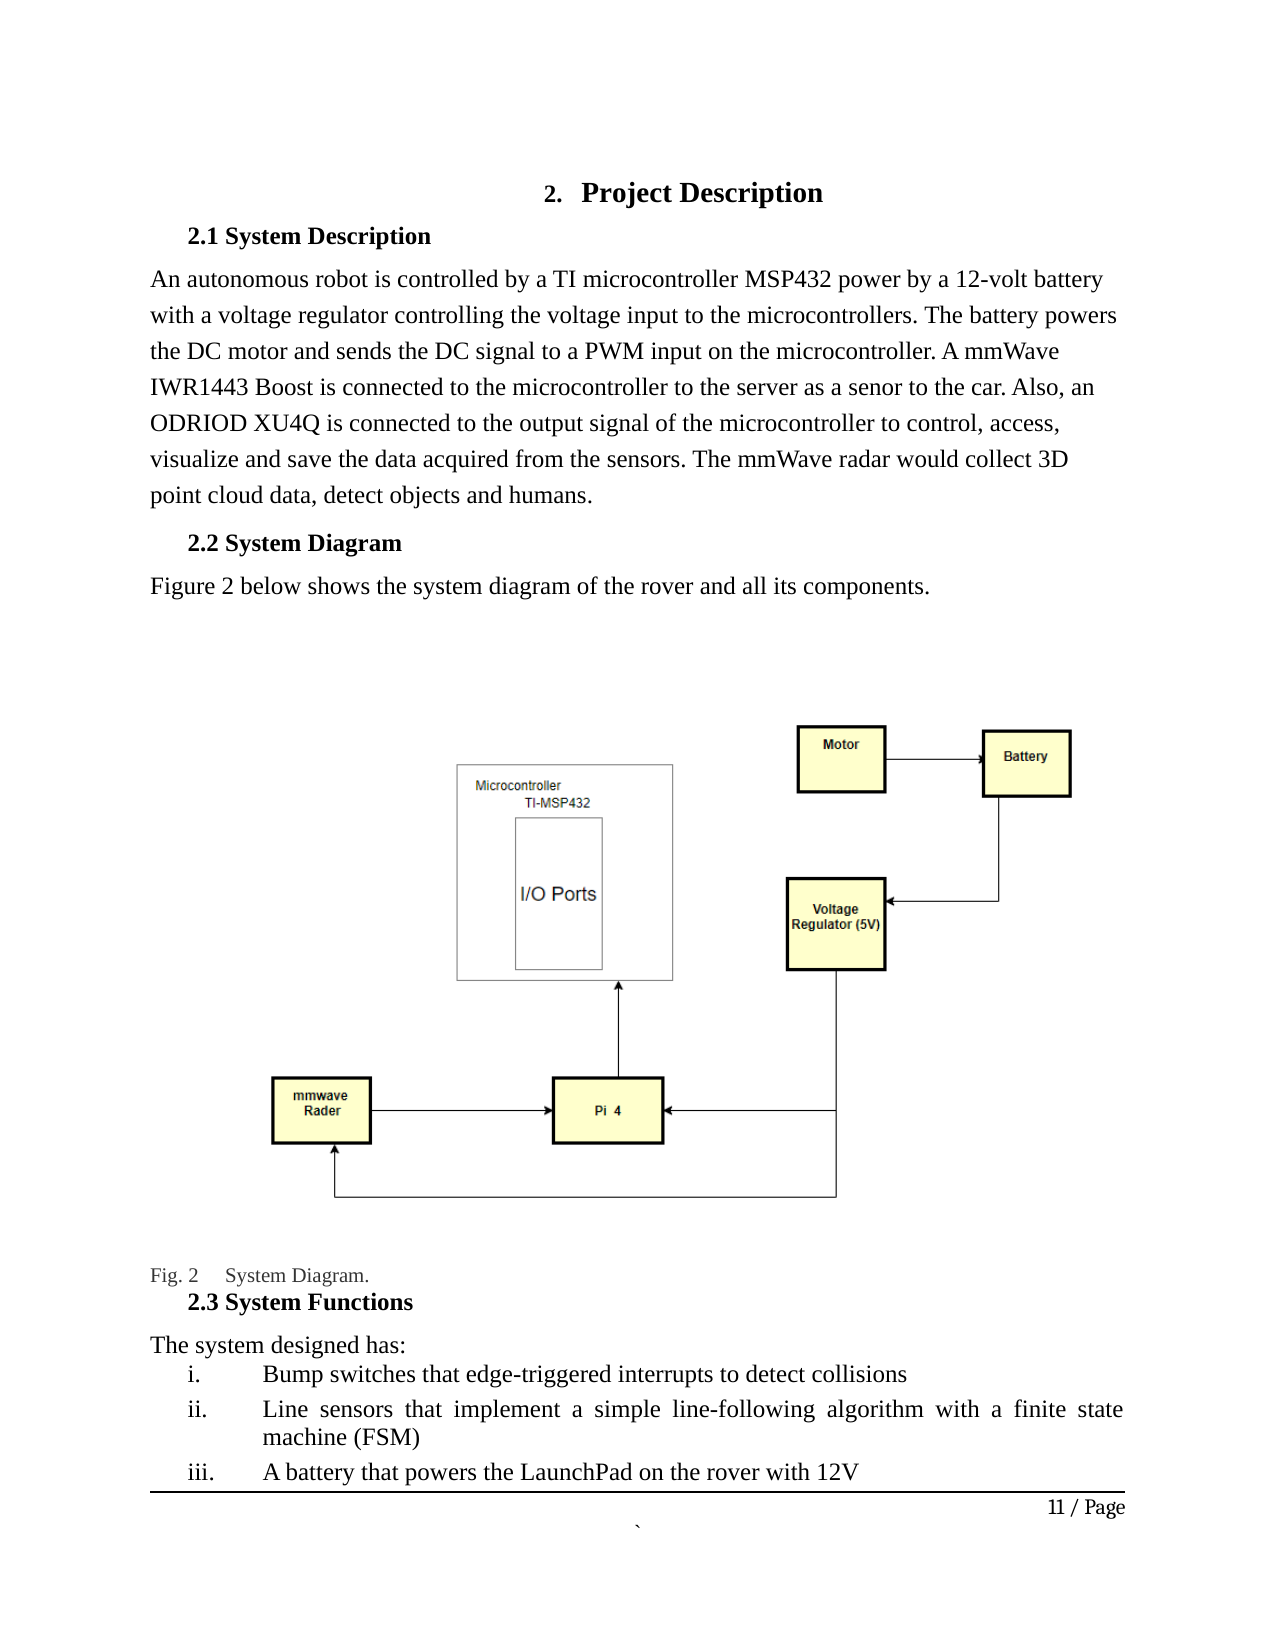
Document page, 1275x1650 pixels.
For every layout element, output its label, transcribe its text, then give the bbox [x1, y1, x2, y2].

subtitle System Diagram [187, 528, 1125, 557]
text An autonomous robot is controlled by a TI microcontroller MSP432 power by a 12-volt battery with a voltage regulator controlling the voltage input to the microcontrollers. The battery powers the DC motor and sends the DC signal to a PWM input on the microcontroller. A mmWave IWR1443 Boost is connected to the microcontroller to the server as a senor to the car. Also, an ODRIOD XU4Q is connected to the output signal of the microcontroller to control, access, visualize and save the data acquired from the sensors. The mmWave radar would collect 3D point cloud data, detect objects and humans. [150, 264, 1125, 508]
subtitle System Functions [187, 1287, 1125, 1316]
subtitle System Description [187, 221, 1125, 250]
list Line sensors that implement a simple line-following algorithm with a finite state machine (FSM) [187, 1394, 1125, 1451]
text Project Description [544, 175, 1125, 208]
text Fig. 2 System Diagram. [150, 1263, 1125, 1287]
text The system designed has: [150, 1330, 1125, 1359]
picture [150, 619, 1125, 1239]
list A battery that powers the LaunchPad on the rover with 12V [187, 1457, 1125, 1486]
list Bump switches that edge-triggered interrupts to detect collisions [187, 1359, 1125, 1387]
text Figure 2 below shows the system diagram of the rover and all its components. [150, 571, 1125, 600]
